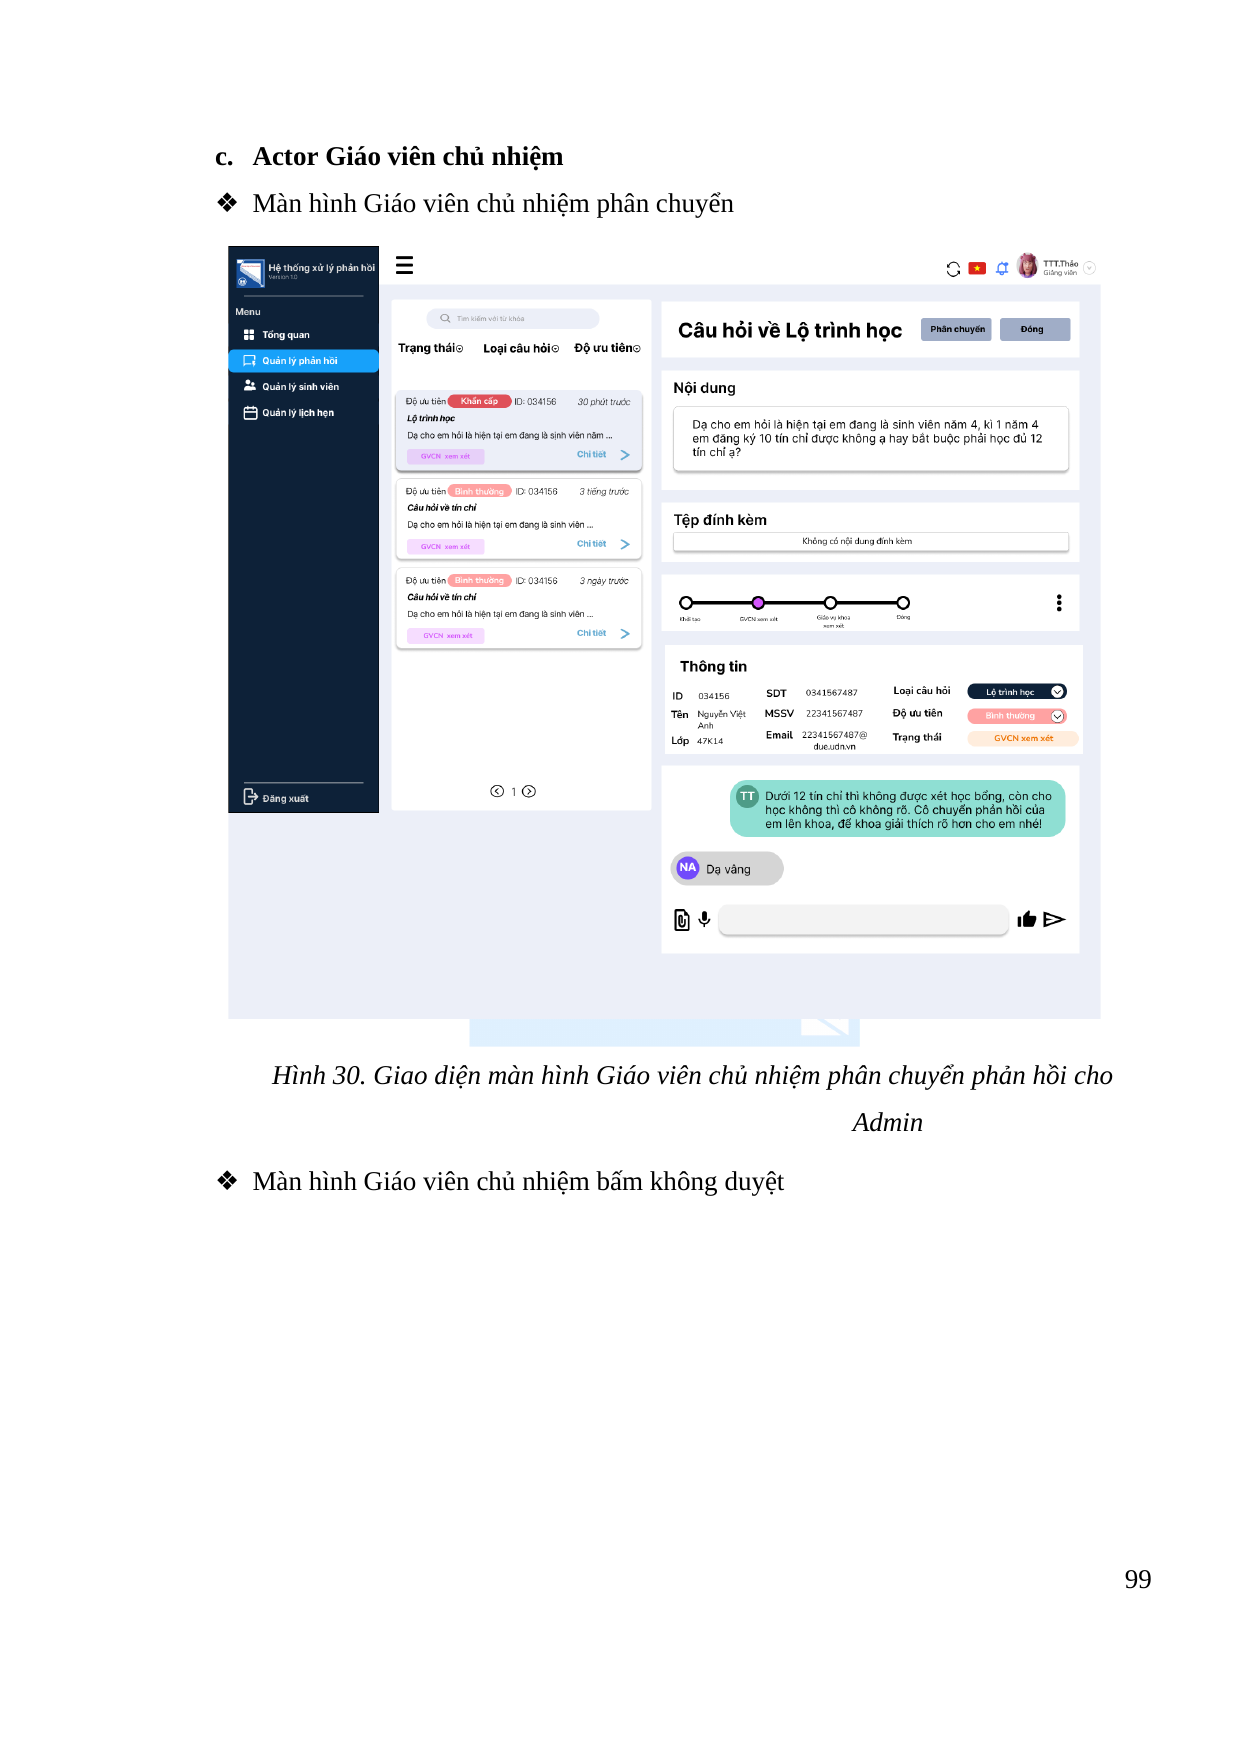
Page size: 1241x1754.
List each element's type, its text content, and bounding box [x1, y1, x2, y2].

subtitle Hình 30. Giao diện màn hình Giáo viên chủ nhiệm phân chuyển phản hồi cho Admin [236, 1059, 1152, 1137]
subtitle Actor Giáo viên chủ nhiệm [215, 140, 1152, 172]
list Màn hình Giáo viên chủ nhiệm phân chuyển [215, 187, 1152, 218]
list Màn hình Giáo viên chủ nhiệm bấm không duyệt [215, 1165, 1152, 1196]
picture [228, 246, 1101, 1019]
